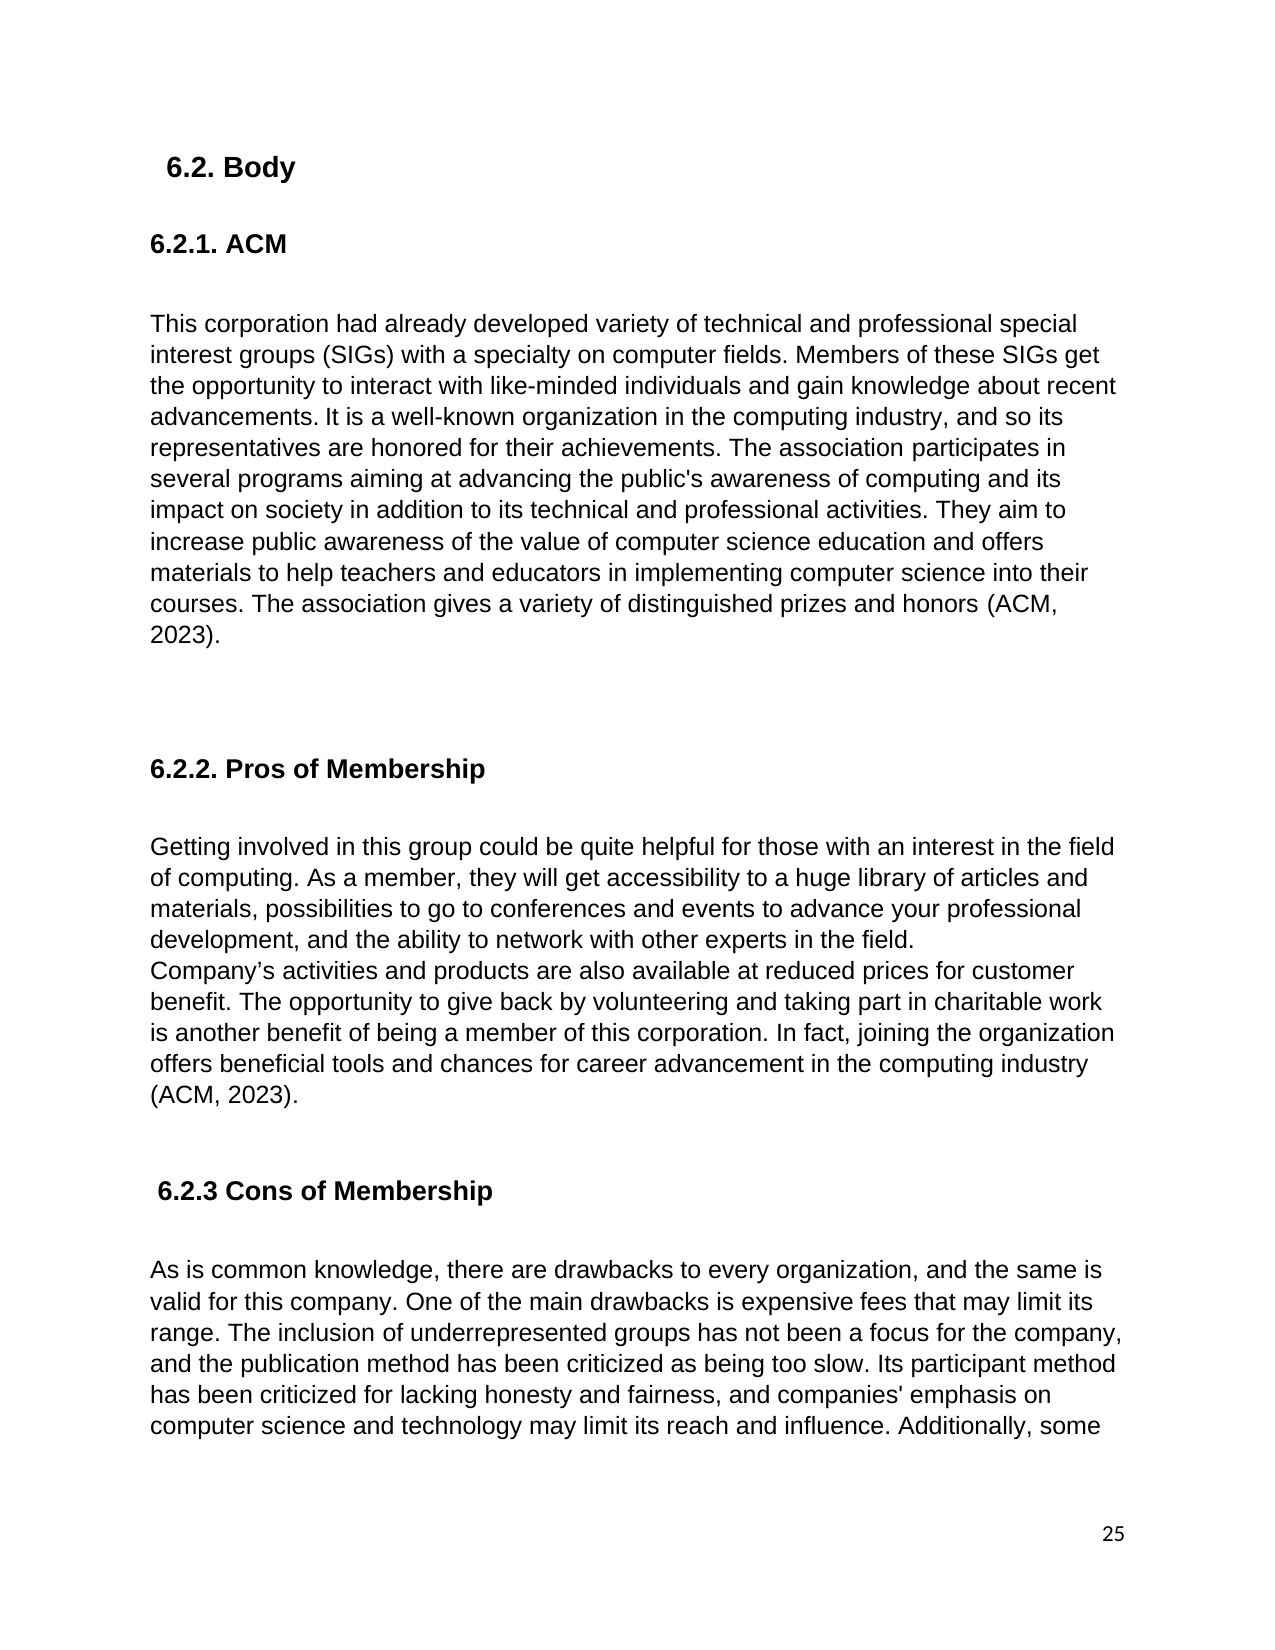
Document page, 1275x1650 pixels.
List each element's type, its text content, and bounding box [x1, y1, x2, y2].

subtitle 6.2.1. ACM [150, 228, 1125, 259]
subtitle 6.2.3 Cons of Membership [150, 1175, 1125, 1206]
text This corporation had already developed variety of technical and professional special interest groups (SIGs) with a specialty on computer fields. Members of these SIGs get the opportunity to interact with like-minded individuals and gain knowledge about recent advancements. It is a well-known organization in the computing industry, and so its representatives are honored for their achievements. The association participates in several programs aiming at advancing the public's awareness of computing and its impact on society in addition to its technical and professional activities. They aim to increase public awareness of the value of computer science education and offers materials to help teachers and educators in implementing computer science into their courses. The association gives a variety of distinguished prizes and honors. [150, 309, 1125, 648]
subtitle 6.2.2. Pros of Membership [150, 753, 1125, 784]
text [150, 1255, 1125, 1440]
subtitle 6.2. Body [150, 150, 1125, 183]
text Getting involved in this group could be quite helpful for those with an interest in the field of computing. As a member, they will get accessibility to a huge library of articles and materials, possibilities to go to conferences and events to advance your professional development, and the ability to network with other experts in the field. Company’s activities and products are also available at reduced prices for customer benefit. The opportunity to give back by volunteering and taking part in charitable work is another benefit of being a member of this corporation. In fact, joining the organization offers beneficial tools and chances for career advancement in the computing industry. [150, 832, 1125, 1109]
